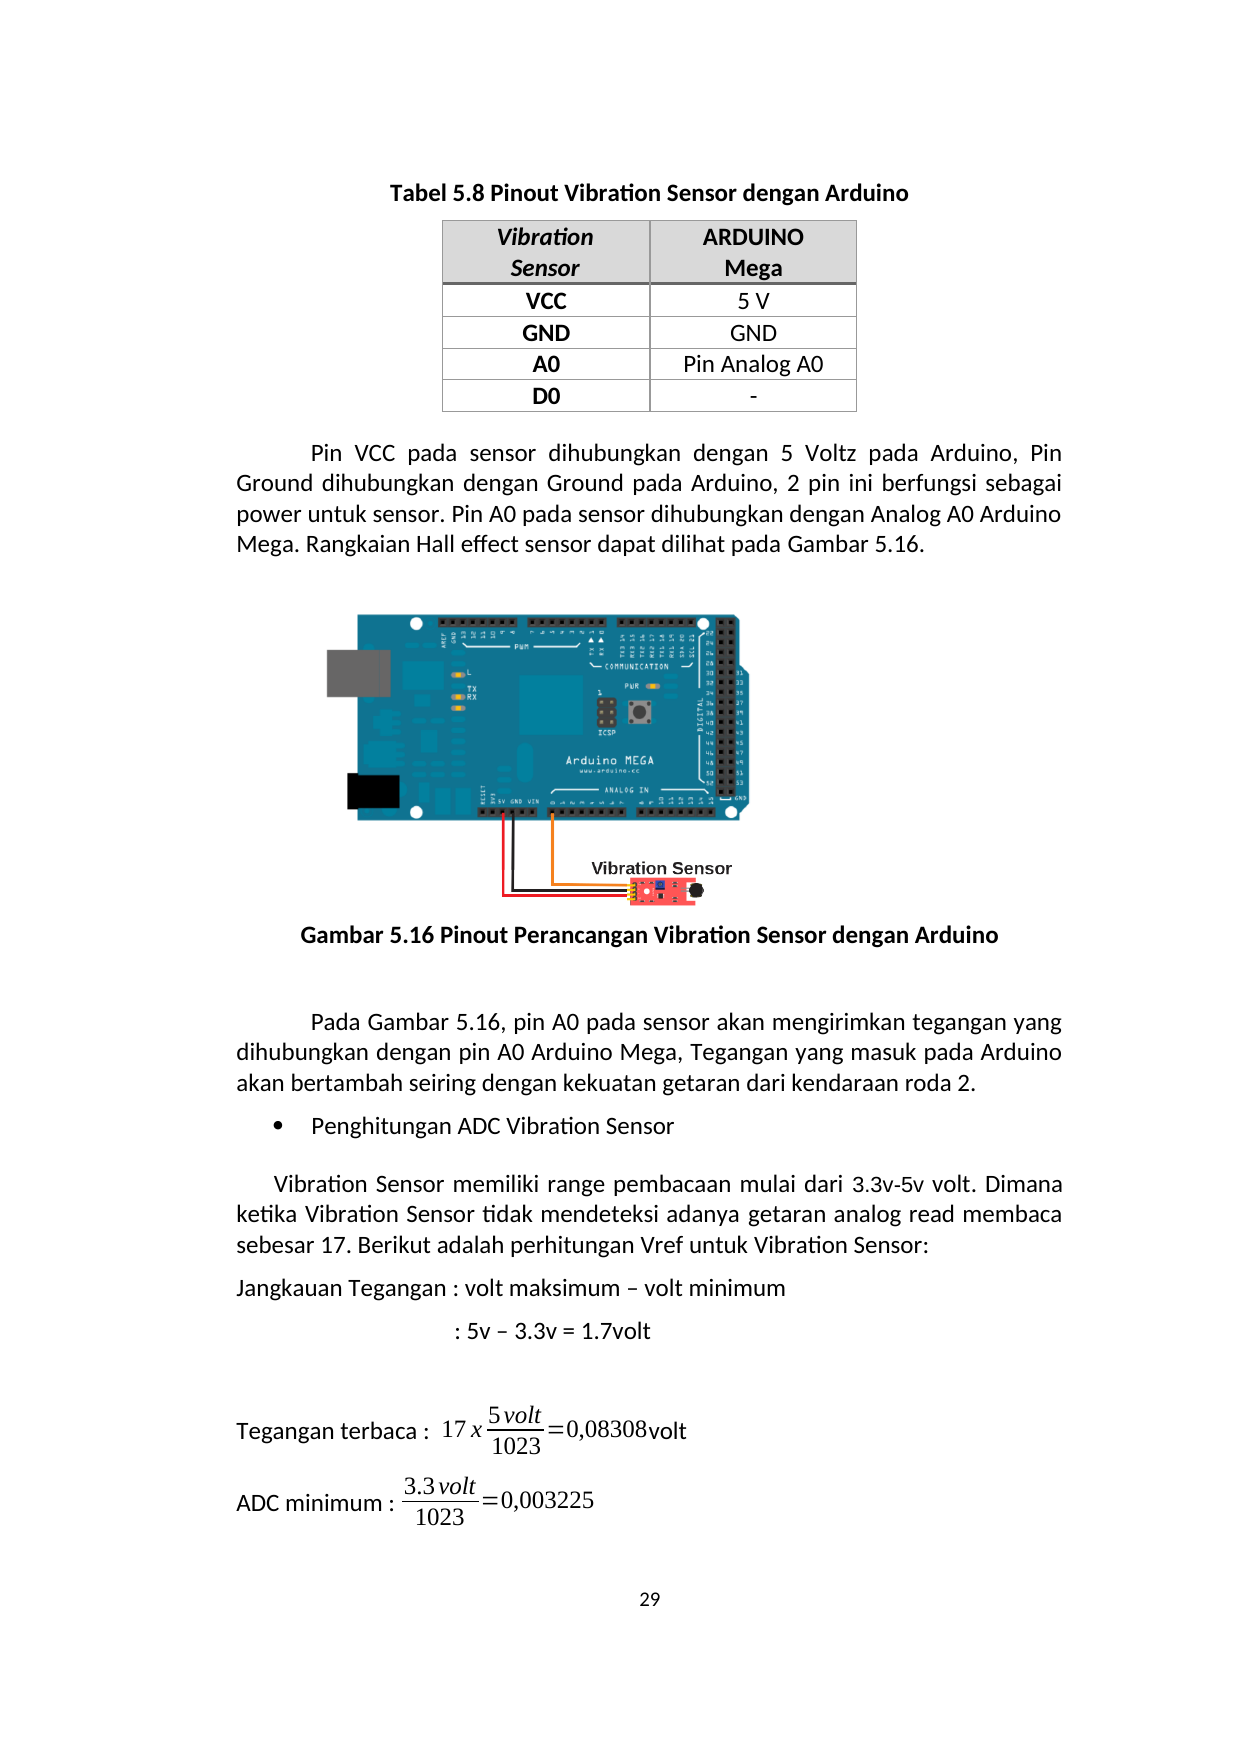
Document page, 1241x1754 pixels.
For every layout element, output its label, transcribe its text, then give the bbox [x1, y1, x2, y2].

text : 5v – 3.3v = 1.7volt [236, 1315, 1063, 1346]
text ADC minimum : [236, 1473, 1063, 1532]
text Jangkauan Tegangan : volt maksimum – volt minimum [236, 1272, 1063, 1303]
text Vibration Sensor memiliki range pembacaan mulai dari 3.3v-5v volt. Dimana ketika Vibration Sensor tidak mendeteksi adanya getaran analog read membaca sebesar 17. Berikut adalah perhitungan Vref untuk Vibration Sensor: [236, 1168, 1063, 1259]
table_cell Pin Analog A0 [651, 349, 856, 379]
table_cell - [651, 380, 856, 411]
table_header ARDUINO Mega [651, 221, 856, 282]
table_cell GND [651, 317, 856, 347]
table_cell VCC [443, 285, 649, 316]
table_header Vibration Sensor [443, 221, 649, 282]
table_cell A0 [443, 349, 649, 379]
text Tegangan terbaca : volt [236, 1401, 1063, 1460]
table_cell D0 [443, 380, 649, 411]
table_cell 5 V [651, 285, 856, 316]
list Penghitungan ADC Vibration Sensor [274, 1110, 1063, 1140]
table_cell GND [443, 317, 649, 347]
